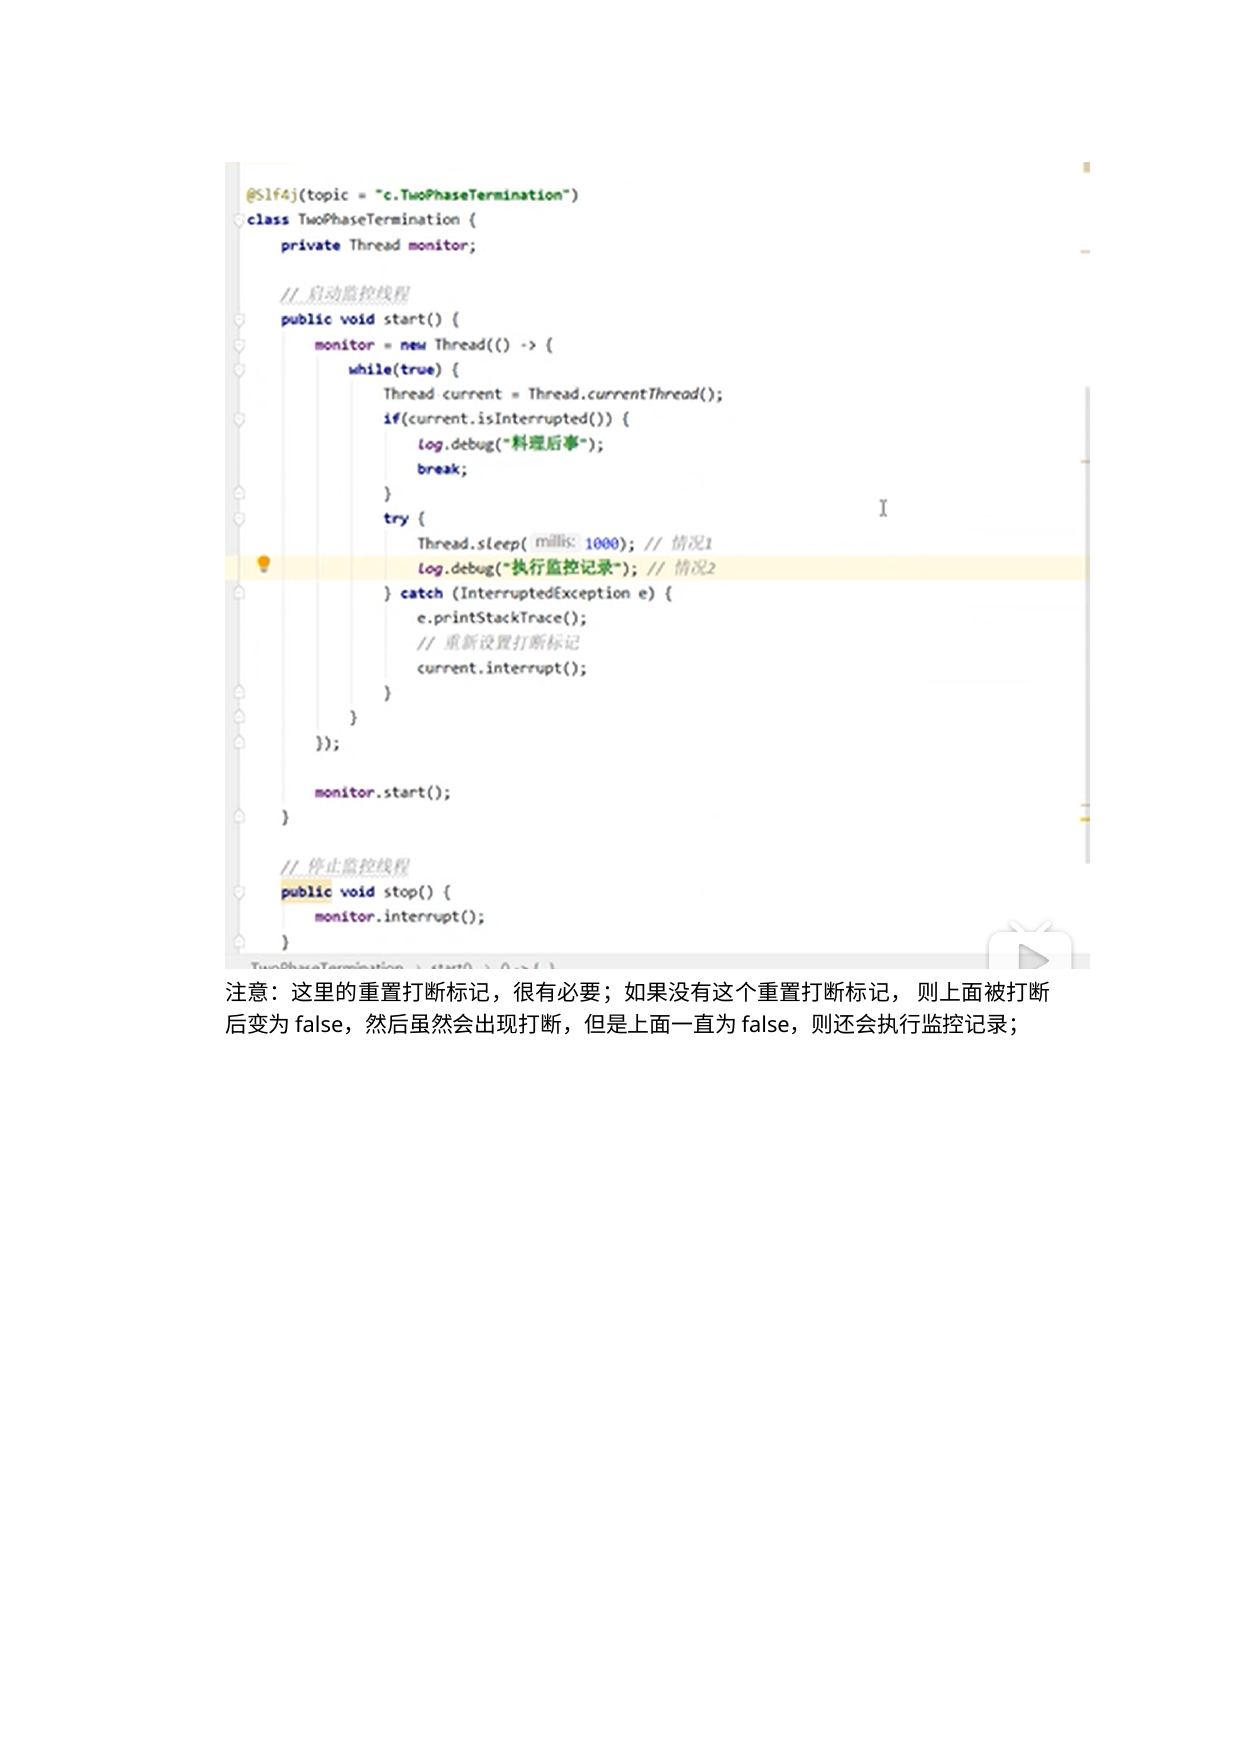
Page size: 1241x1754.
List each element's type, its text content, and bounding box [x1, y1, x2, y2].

list 注意：这里的重置打断标记，很有必要；如果没有这个重置打断标记， 则上面被打断后变为false，然后虽然会出现打断，但是上面一直为false，则还会执行监控记录； [225, 974, 1053, 1039]
picture [225, 162, 1091, 969]
